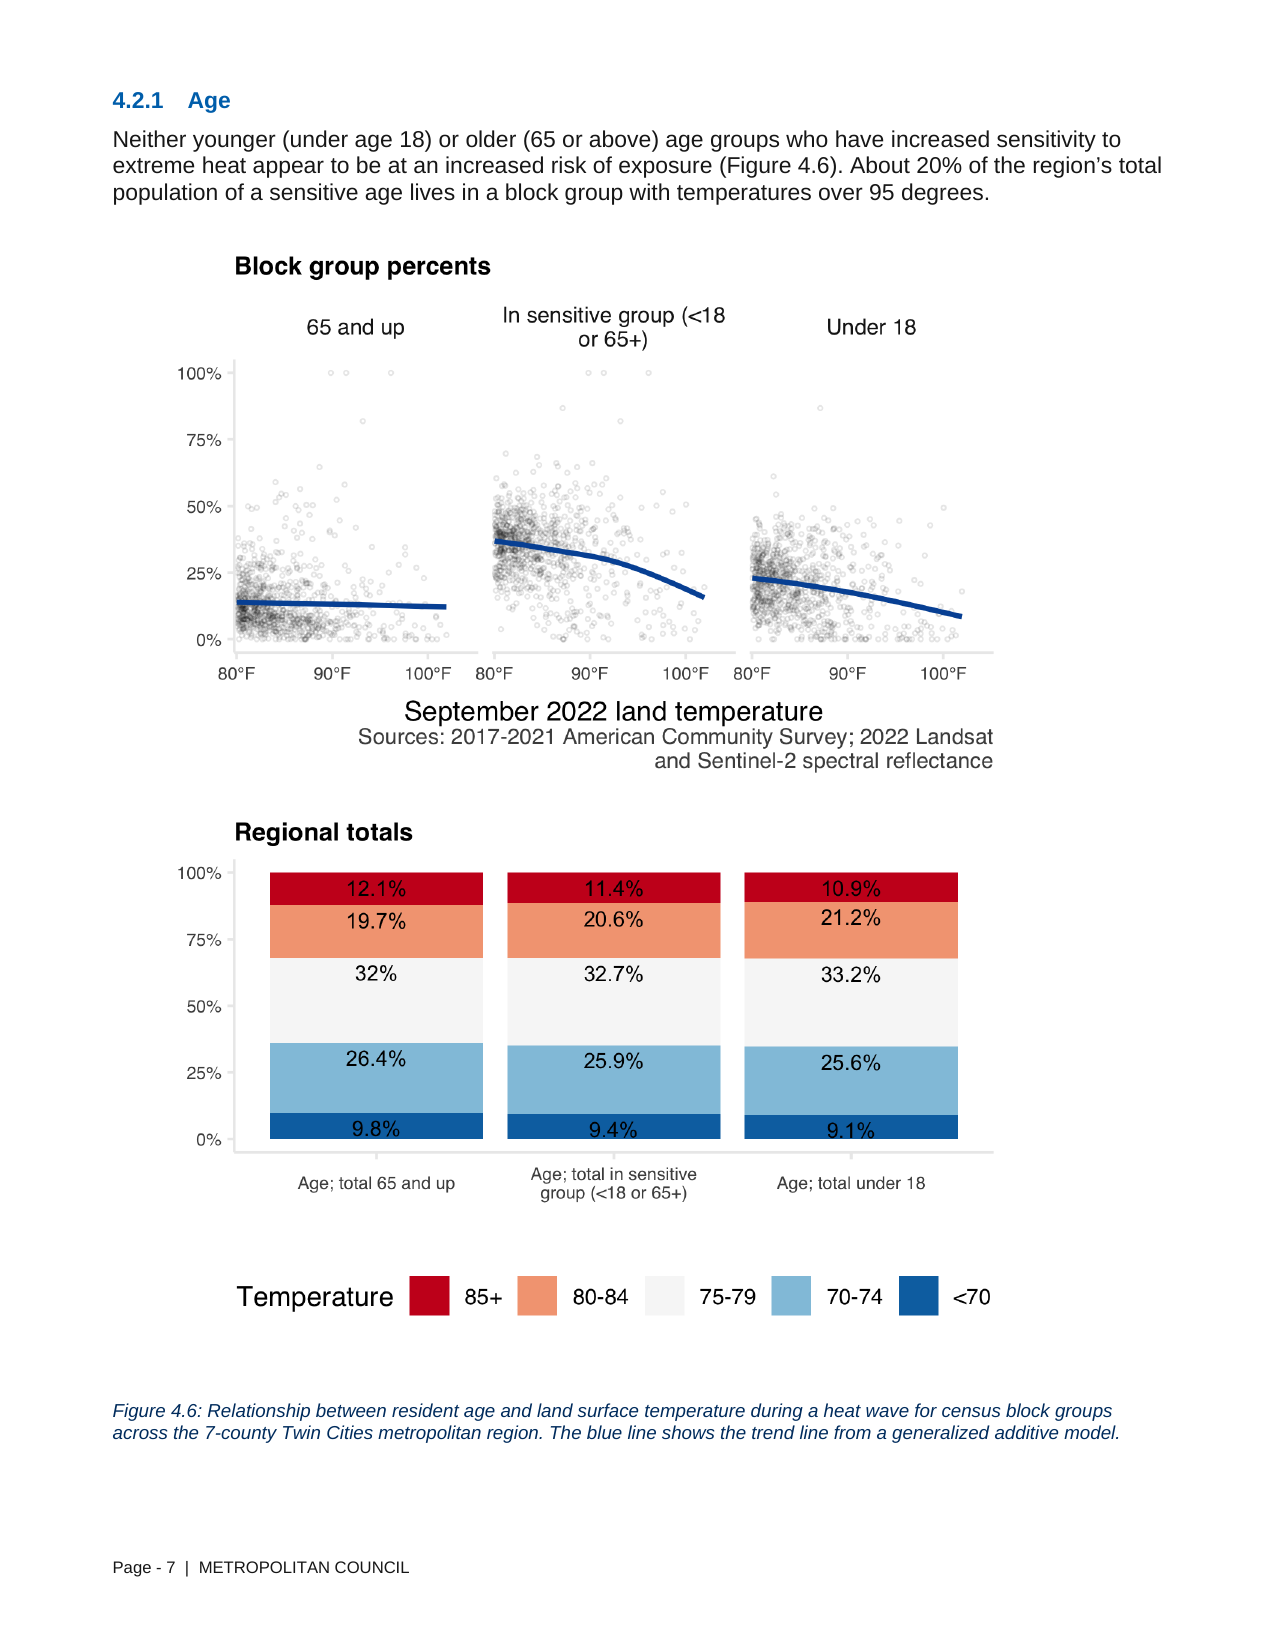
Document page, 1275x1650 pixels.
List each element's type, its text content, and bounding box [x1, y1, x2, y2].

picture [131, 217, 1032, 1388]
text Figure 4.6: Relationship between resident age and land surface temperature during a heat wave for census block groups across the 7-county Twin Cities metropolitan region. The blue line shows the trend line from a generalized additive model. [112, 1400, 1162, 1443]
subtitle 4.2.1 Age [112, 87, 1162, 113]
text Neither younger (under age 18) or older (65 or above) age groups who have increased sensitivity to extreme heat appear to be at an increased risk of exposure (Figure 4.6). About 20% of the region’s total population of a sensitive age lives in a block group with temperatures over 95 degrees. [112, 126, 1162, 205]
